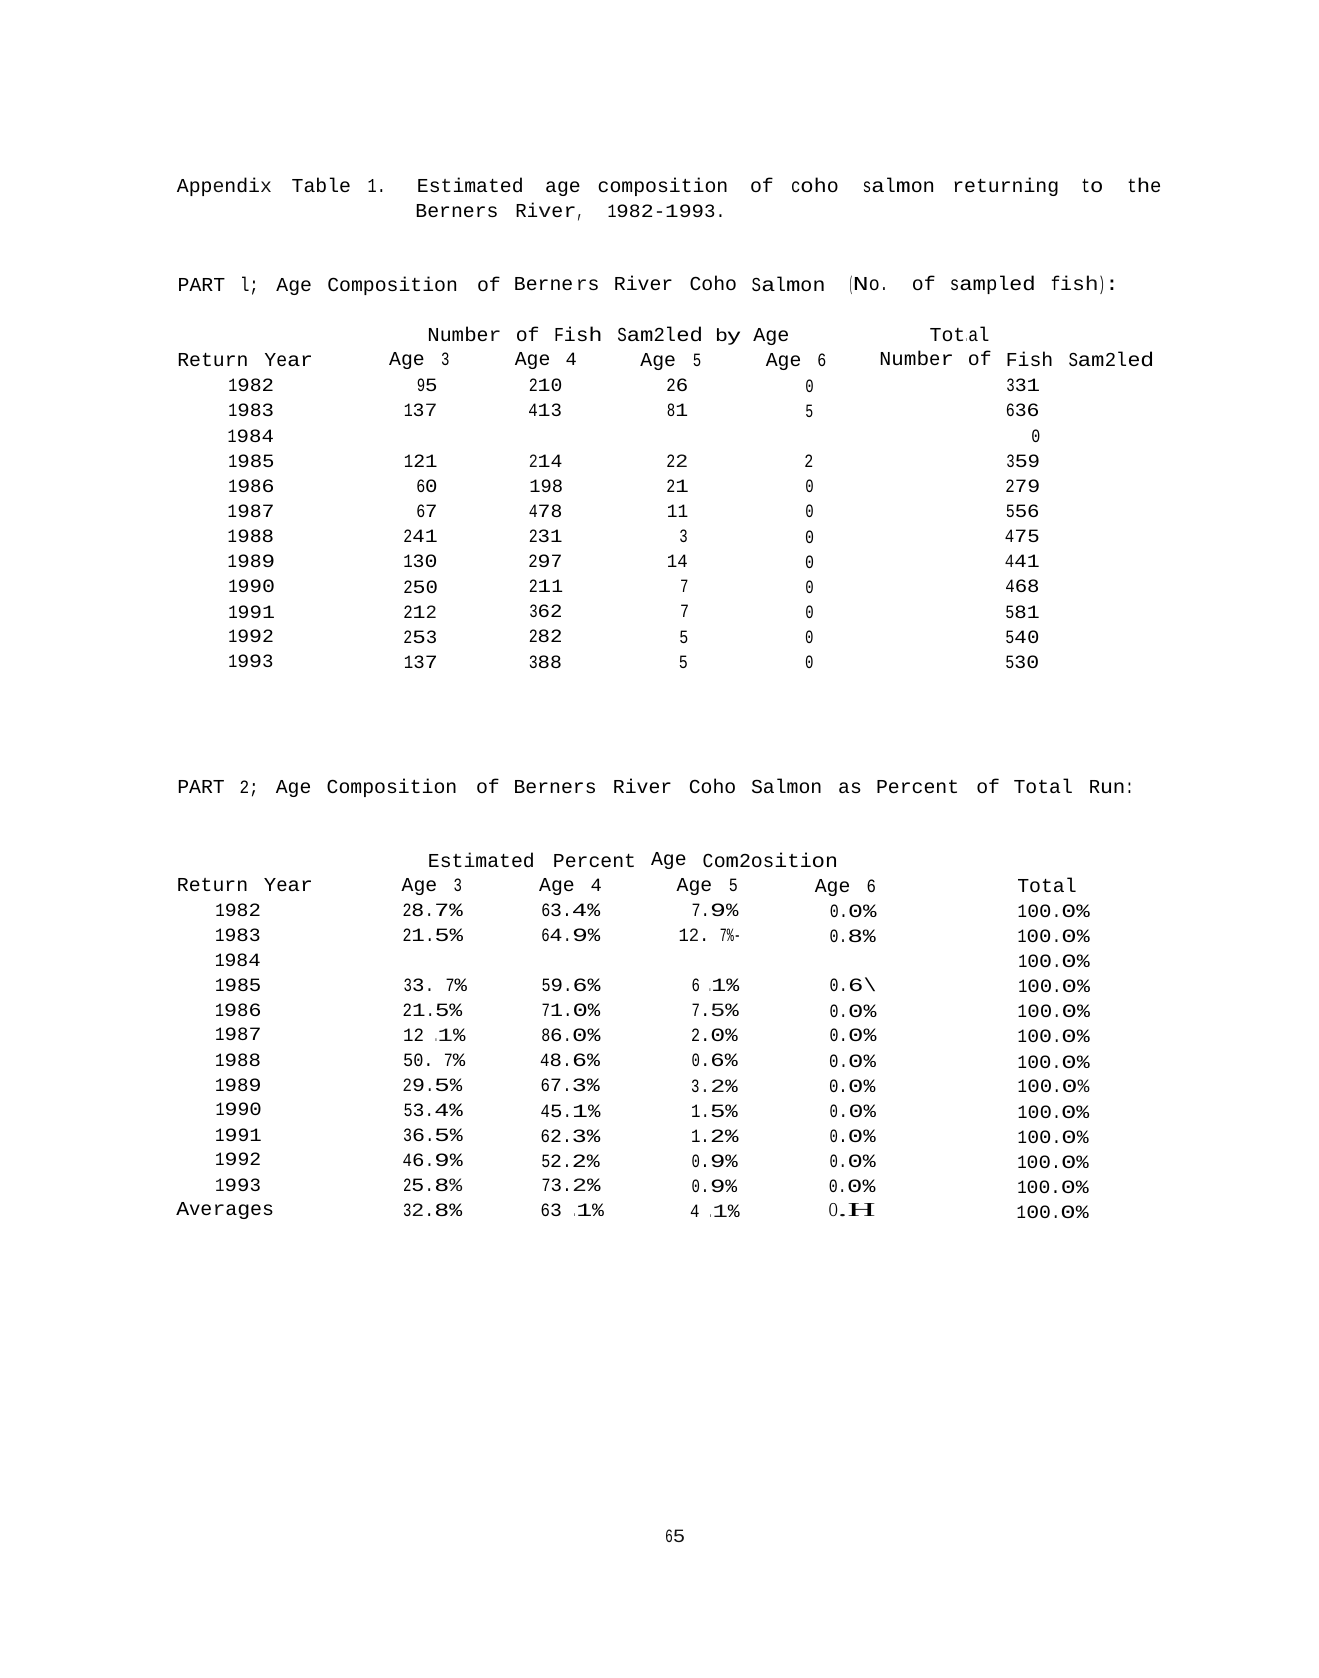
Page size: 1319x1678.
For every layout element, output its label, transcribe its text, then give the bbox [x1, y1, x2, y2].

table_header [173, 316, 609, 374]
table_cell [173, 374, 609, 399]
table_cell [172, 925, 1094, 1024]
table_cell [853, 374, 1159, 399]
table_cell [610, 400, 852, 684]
text Estimated Percent Age Com2osition [428, 851, 1171, 872]
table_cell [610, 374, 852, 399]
text Berners River, 1982-1993. [415, 201, 1171, 224]
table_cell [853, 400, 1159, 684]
text PART 2; Age Composition of Berners River Coho Salmon as Percent of Total Run: [177, 777, 1171, 799]
text 65 [661, 1527, 689, 1548]
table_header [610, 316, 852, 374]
text Appendix Table 1. Estimated age composition of coho salmon returning to the [177, 176, 1171, 198]
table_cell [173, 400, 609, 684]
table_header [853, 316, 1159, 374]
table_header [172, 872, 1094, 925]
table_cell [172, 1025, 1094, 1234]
text PART l; Age Composition of Berners River Coho Salmon (No. of sampled fish): [177, 276, 1171, 297]
